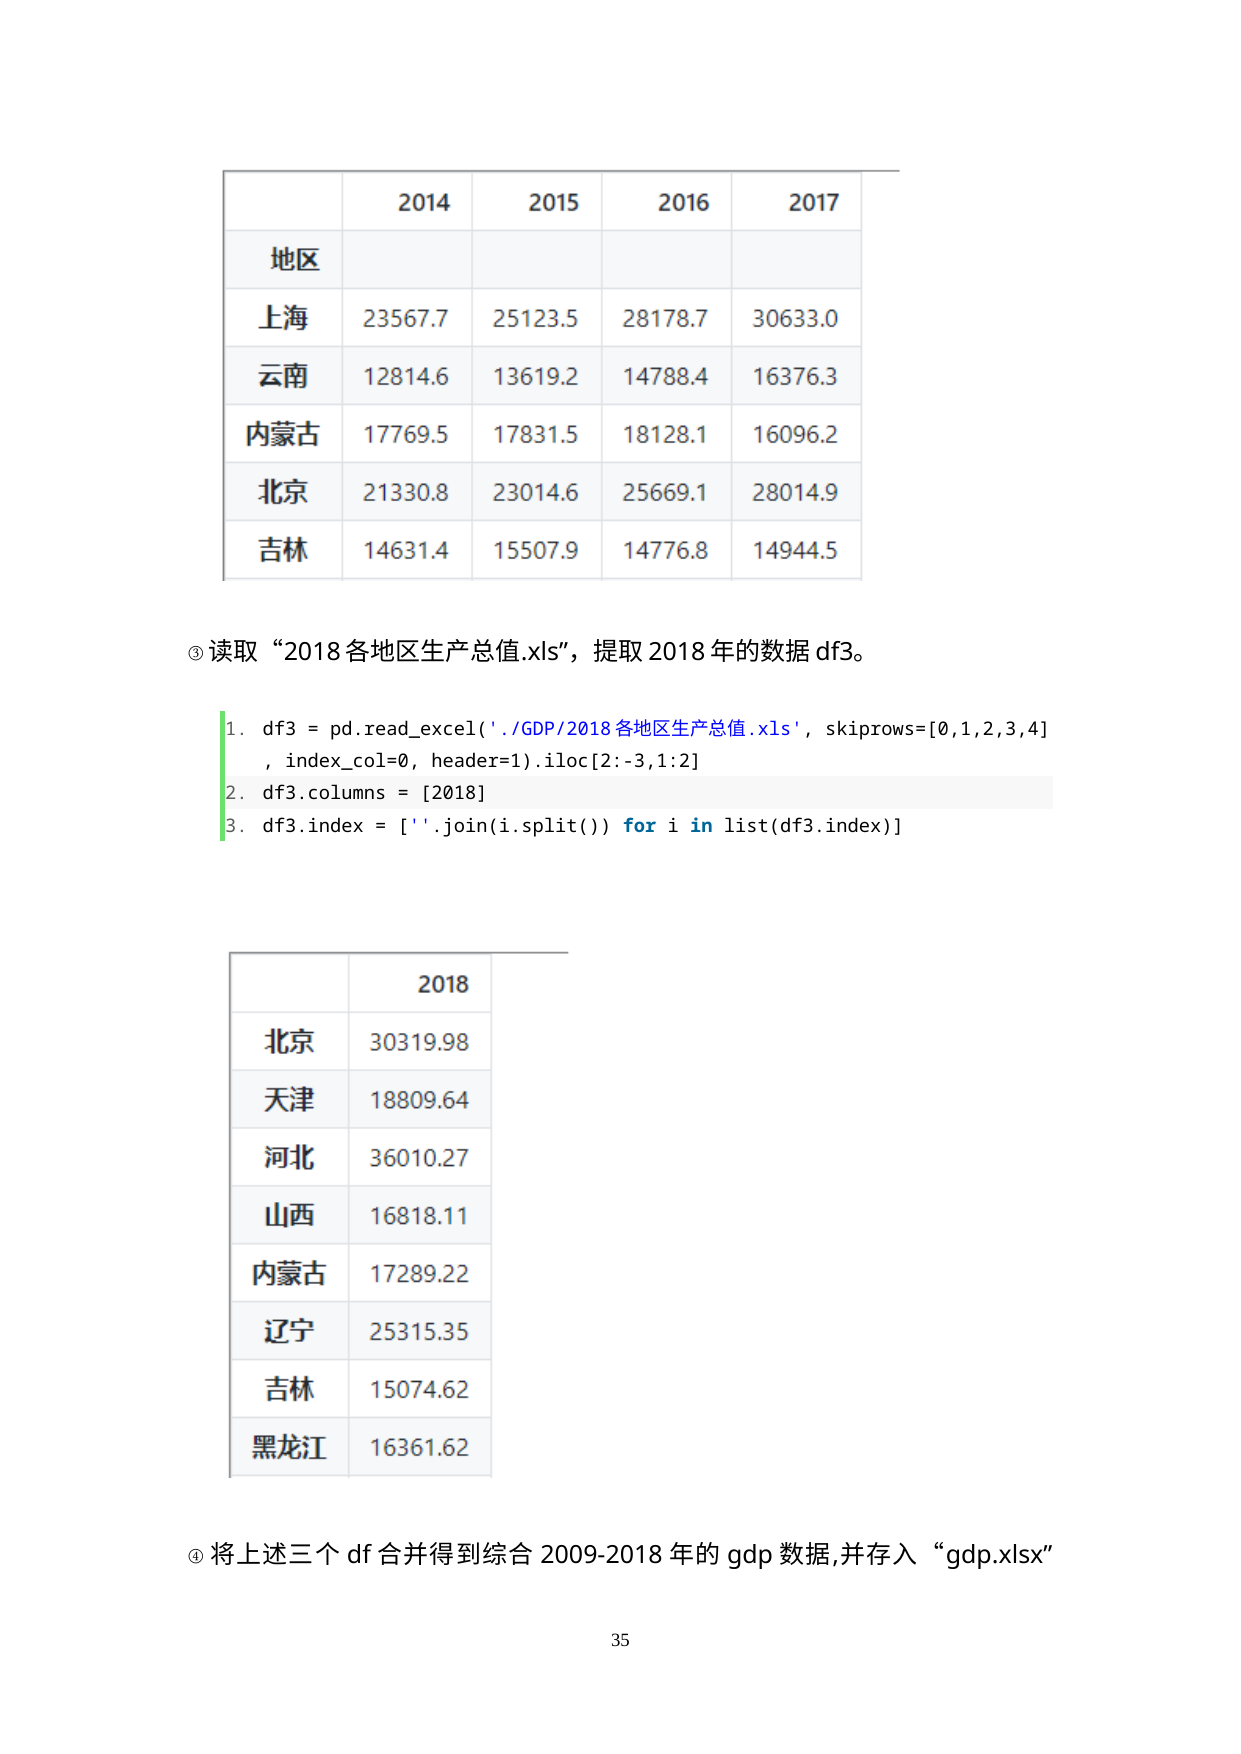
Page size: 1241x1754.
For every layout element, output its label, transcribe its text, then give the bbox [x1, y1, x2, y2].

list df3 = pd.read_excel('./GDP/2018各地区生产总值.xls', skiprows=[0,1,2,3,4], index_col=0, header=1).iloc[2:-3,1:2] [225, 711, 1053, 776]
list df3.columns = [2018] [225, 776, 1053, 809]
text ③读取“2018各地区生产总值.xls”，提取2018年的数据df3。 [187, 617, 1053, 682]
picture [187, 162, 900, 581]
list df3.index = [''.join(i.split()) for i in list(df3.index)] [225, 809, 1053, 841]
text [187, 1520, 1053, 1585]
picture [187, 935, 569, 1478]
